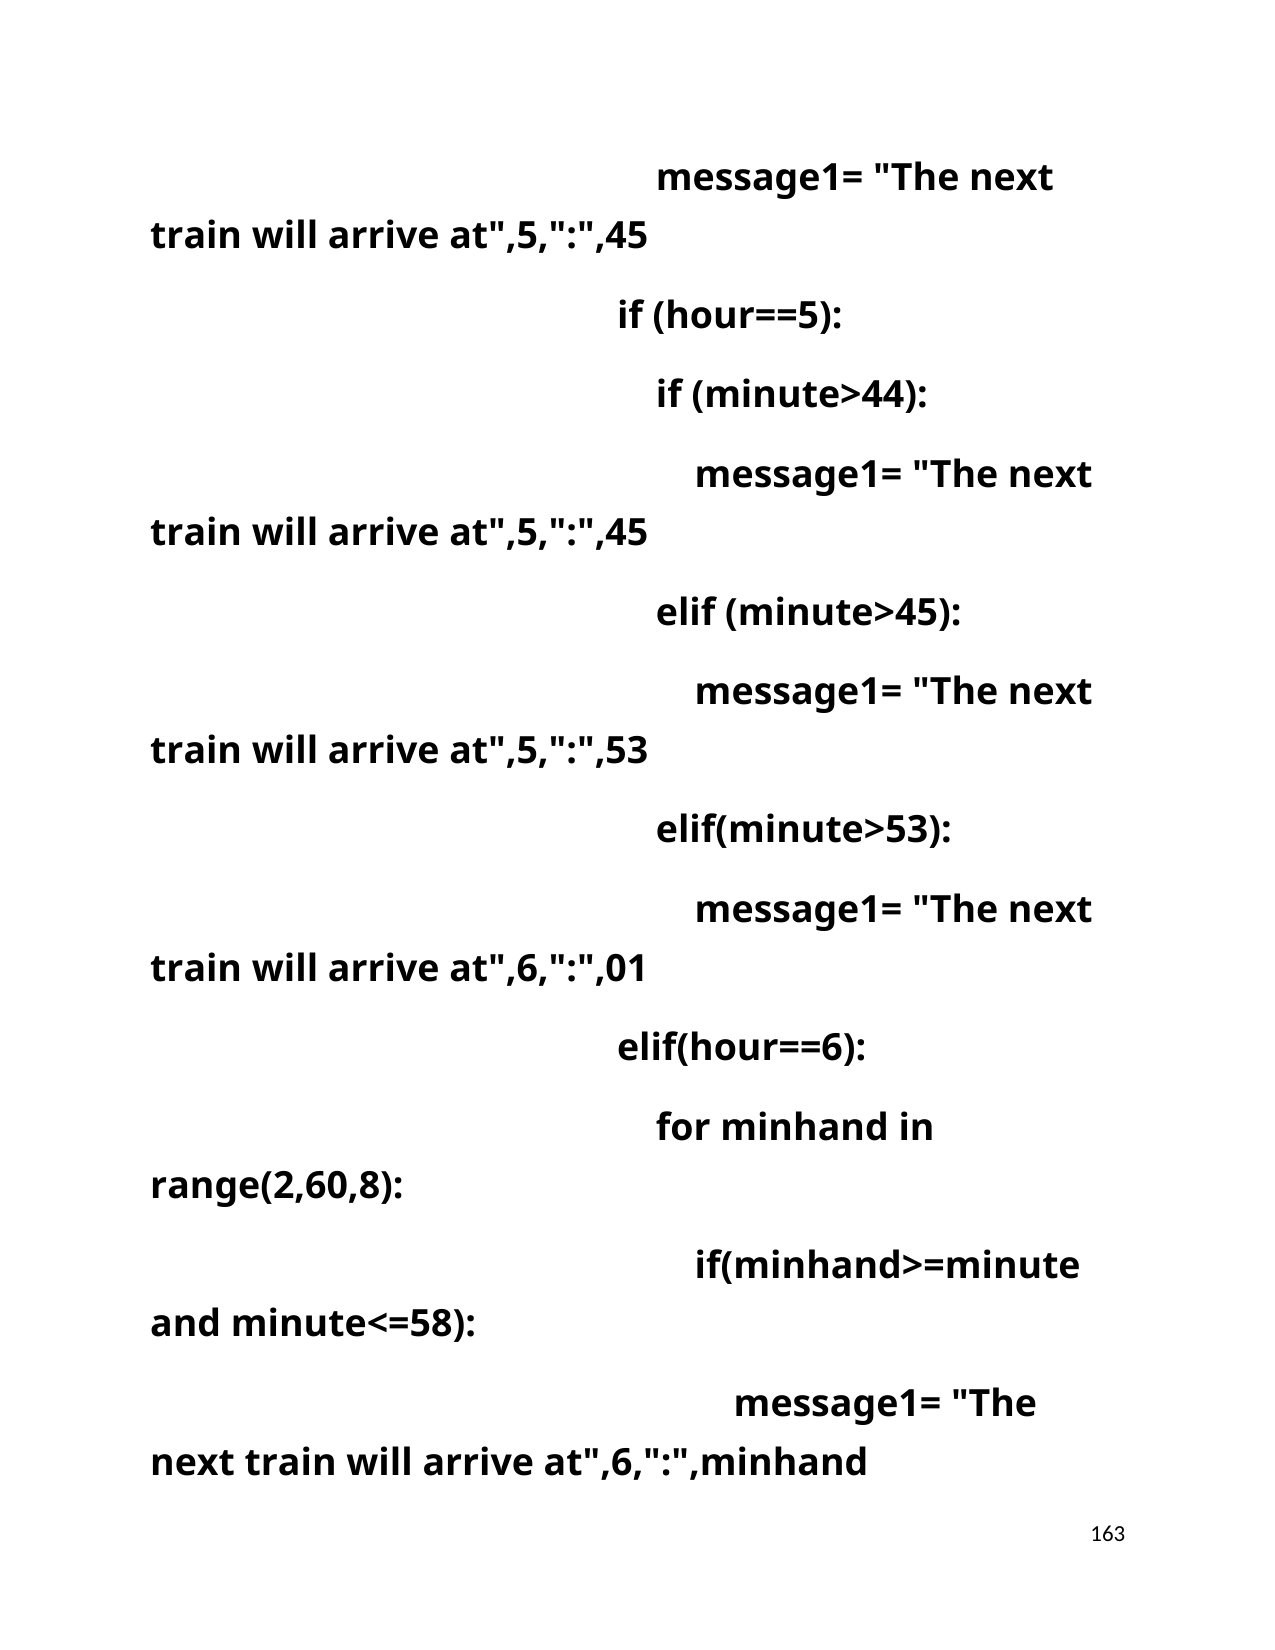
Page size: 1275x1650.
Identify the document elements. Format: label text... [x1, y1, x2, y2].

text elif(minute>53): [150, 803, 1125, 854]
text message1= "The next train will arrive at",5,":",45 [150, 150, 1125, 260]
text if (minute>44): [150, 368, 1125, 419]
text elif(hour==6): [150, 1020, 1125, 1071]
text message1= "The next train will arrive at",6,":",01 [150, 882, 1125, 992]
text if(minhand>=minute and minute<=58): [150, 1238, 1125, 1348]
text for minhand in range(2,60,8): [150, 1100, 1125, 1209]
text elif (minute>45): [150, 585, 1125, 636]
text message1= "The next train will arrive at",5,":",53 [150, 665, 1125, 774]
text if (hour==5): [150, 288, 1125, 339]
text message1= "The next train will arrive at",5,":",45 [150, 447, 1125, 557]
text message1= "The next train will arrive at",6,":",minhand [150, 1376, 1125, 1486]
